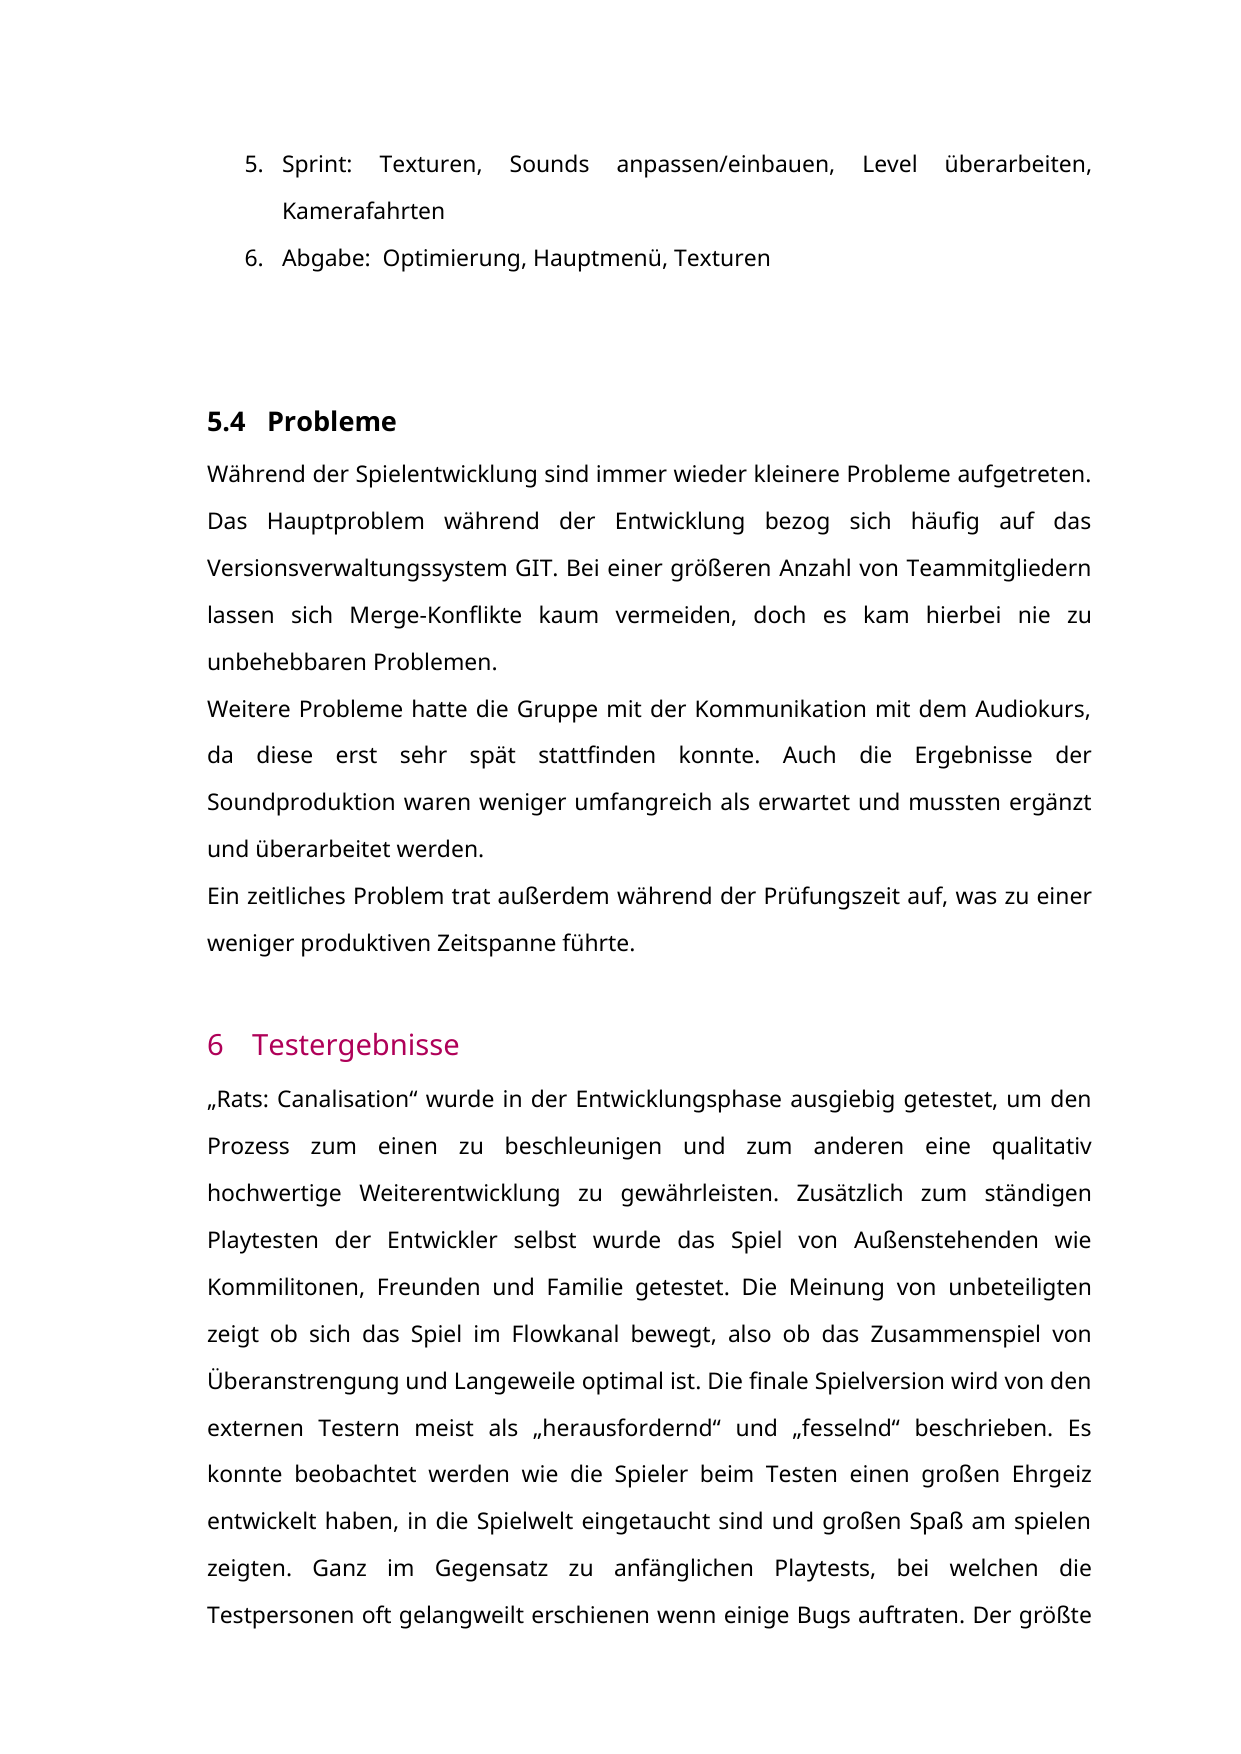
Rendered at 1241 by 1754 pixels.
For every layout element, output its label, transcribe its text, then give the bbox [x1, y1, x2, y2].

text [207, 1083, 1092, 1630]
subtitle Probleme [207, 403, 1092, 440]
list Abgabe: Optimierung, Hauptmenü, Texturen [244, 241, 1092, 273]
text Ein zeitliches Problem trat außerdem während der Prüfungszeit auf, was zu einer weniger produktiven Zeitspanne führte. [207, 880, 1092, 958]
list Sprint: Texturen, Sounds anpassen/einbauen, Level überarbeiten, Kamerafahrten [244, 148, 1092, 226]
text Während der Spielentwicklung sind immer wieder kleinere Probleme aufgetreten. Das Hauptproblem während der Entwicklung bezog sich häufig auf das Versionsverwaltungssystem GIT. Bei einer größeren Anzahl von Teammitgliedern lassen sich Merge-Konflikte kaum vermeiden, doch es kam hierbei nie zu unbehebbaren Problemen. [207, 458, 1092, 677]
subtitle Testergebnisse [207, 1024, 1092, 1063]
text Weitere Probleme hatte die Gruppe mit der Kommunikation mit dem Audiokurs, da diese erst sehr spät stattfinden konnte. Auch die Ergebnisse der Soundproduktion waren weniger umfangreich als erwartet und mussten ergänzt und überarbeitet werden. [207, 693, 1092, 864]
